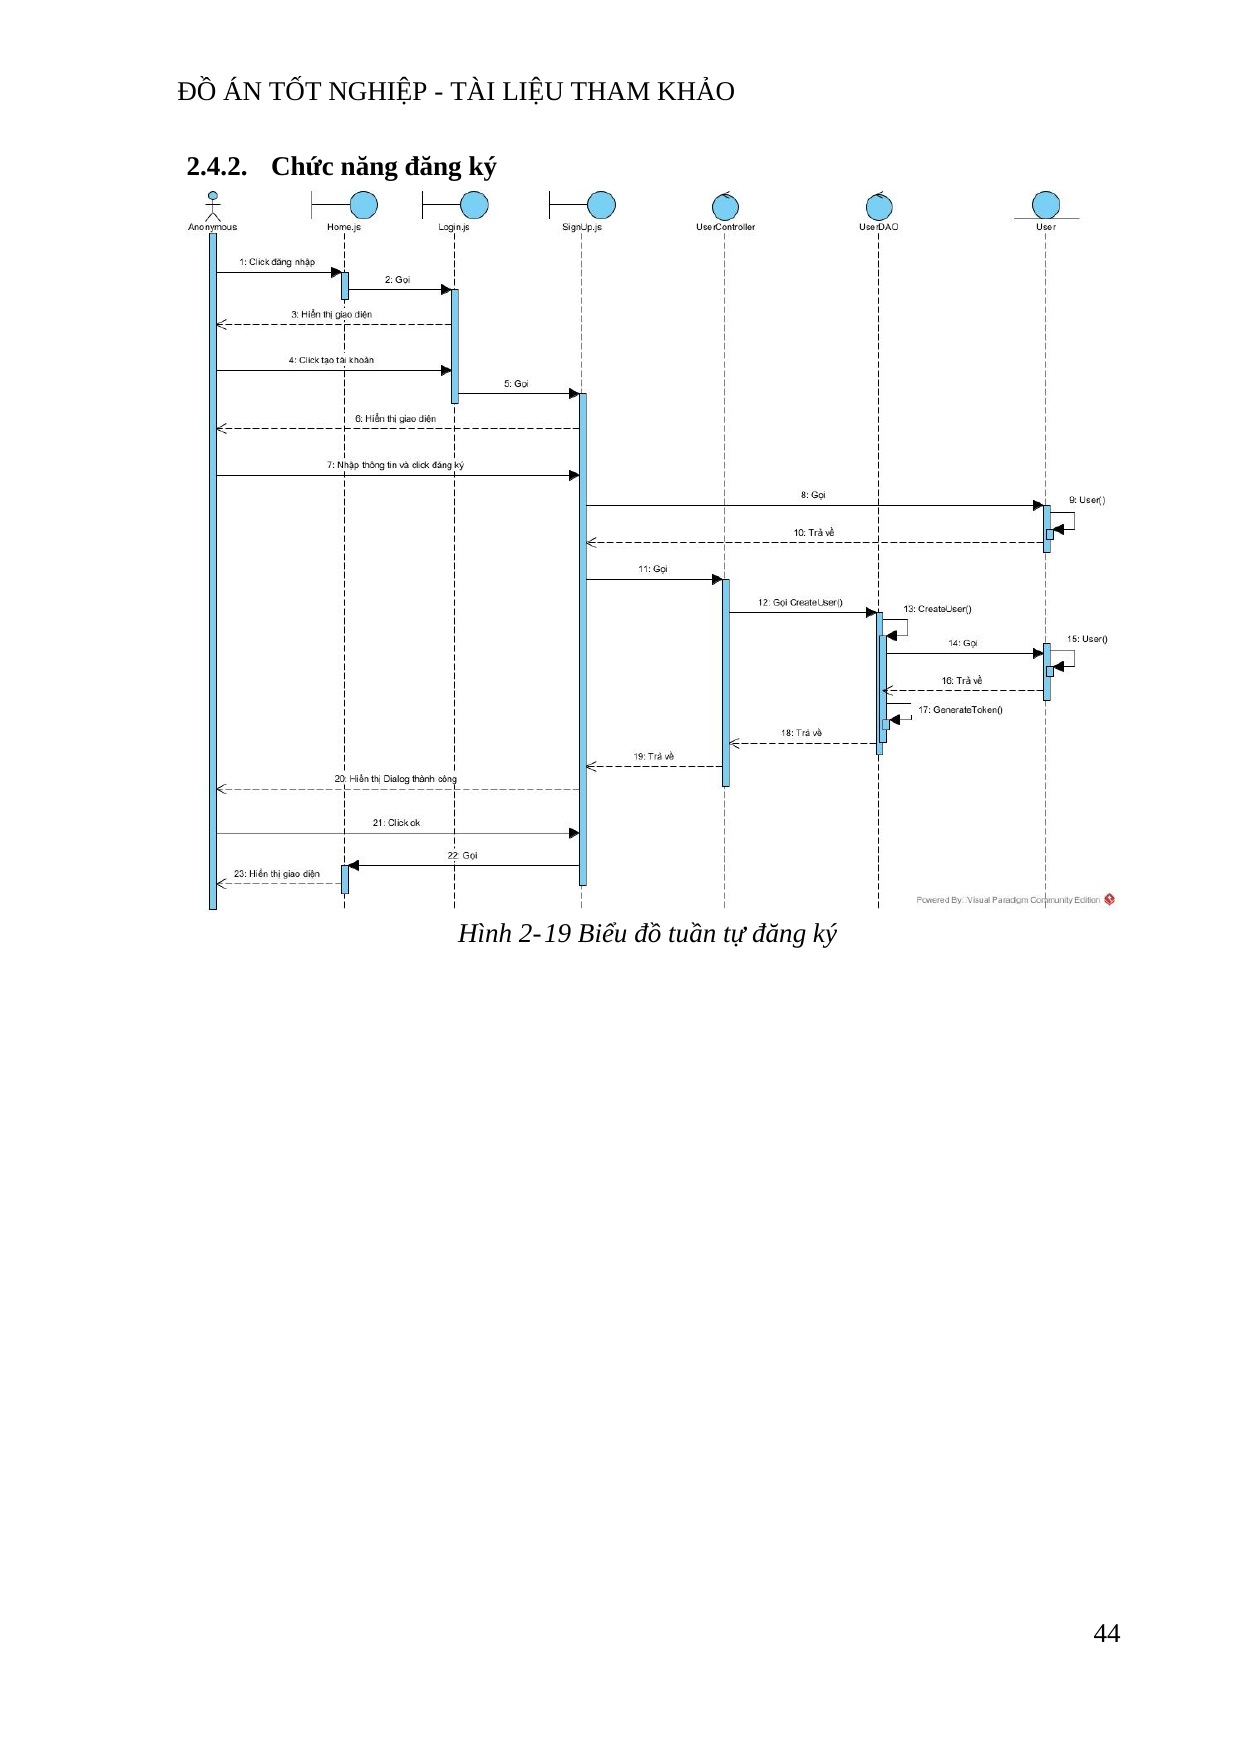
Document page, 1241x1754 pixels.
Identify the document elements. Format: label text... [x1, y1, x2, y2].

picture [178, 190, 1119, 913]
subtitle Chức năng đăng ký [186, 150, 1120, 181]
